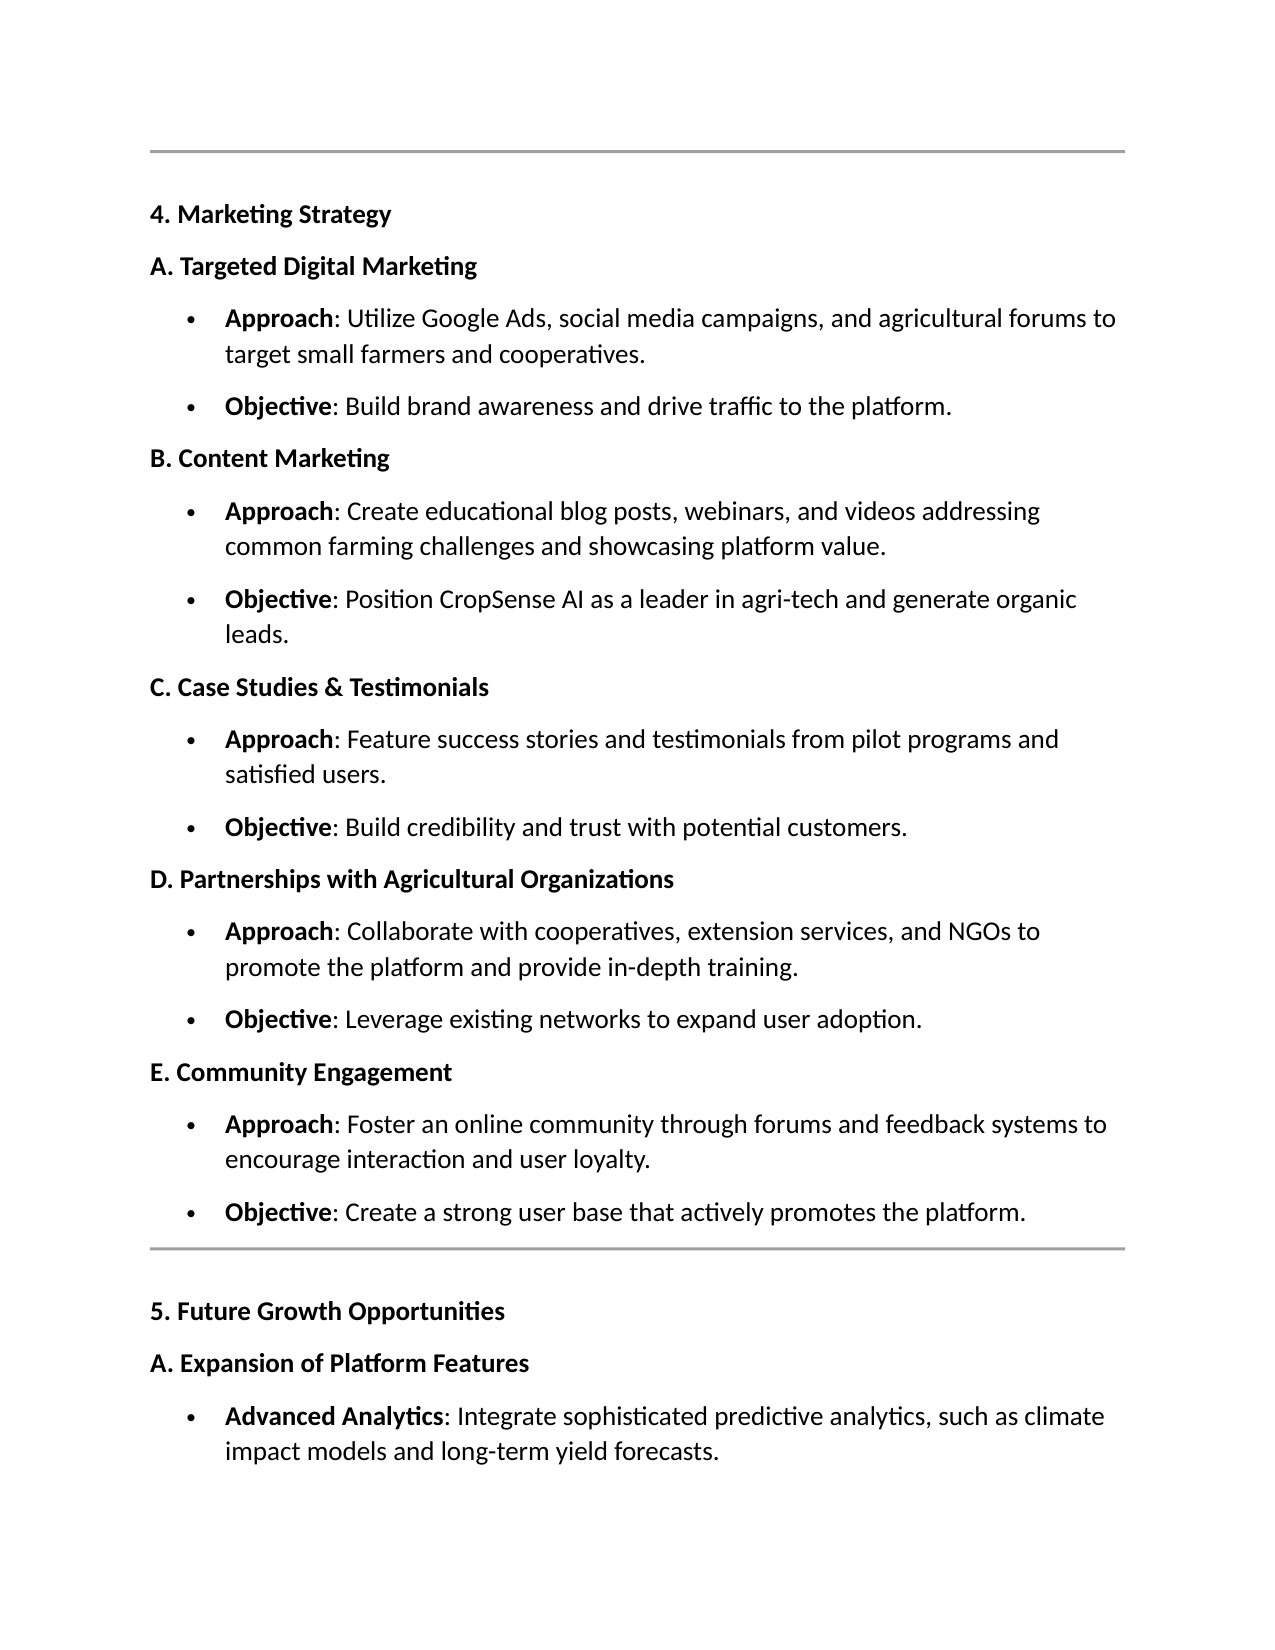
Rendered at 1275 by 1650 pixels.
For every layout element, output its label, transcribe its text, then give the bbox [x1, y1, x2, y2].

text D. Partnerships with Agricultural Organizations [150, 862, 1125, 895]
text A. Targeted Digital Marketing [150, 249, 1125, 282]
list Objective: Build brand awareness and drive traffic to the platform. [187, 389, 1125, 422]
text B. Content Marketing [150, 442, 1125, 475]
list Objective: Position CropSense AI as a leader in agri-tech and generate organic leads. [187, 582, 1125, 651]
text A. Expansion of Platform Features [150, 1346, 1125, 1379]
text 4. Marketing Strategy [150, 197, 1125, 230]
list Approach: Foster an online community through forums and feedback systems to encourage interaction and user loyalty. [187, 1107, 1125, 1176]
list Approach: Feature success stories and testimonials from pilot programs and satisfied users. [187, 722, 1125, 791]
list Approach: Create educational blog posts, webinars, and videos addressing common farming challenges and showcasing platform value. [187, 494, 1125, 563]
list Objective: Create a strong user base that actively promotes the platform. [187, 1195, 1125, 1228]
list Approach: Utilize Google Ads, social media campaigns, and agricultural forums to target small farmers and cooperatives. [187, 301, 1125, 370]
list Advanced Analytics: Integrate sophisticated predictive analytics, such as climate impact models and long-term yield forecasts. [187, 1399, 1125, 1467]
text 5. Future Growth Opportunities [150, 1294, 1125, 1327]
text E. Community Engagement [150, 1055, 1125, 1088]
list Approach: Collaborate with cooperatives, extension services, and NGOs to promote the platform and provide in-depth training. [187, 914, 1125, 983]
text C. Case Studies & Testimonials [150, 670, 1125, 703]
list Objective: Leverage existing networks to expand user adoption. [187, 1002, 1125, 1036]
list Objective: Build credibility and trust with potential customers. [187, 810, 1125, 843]
